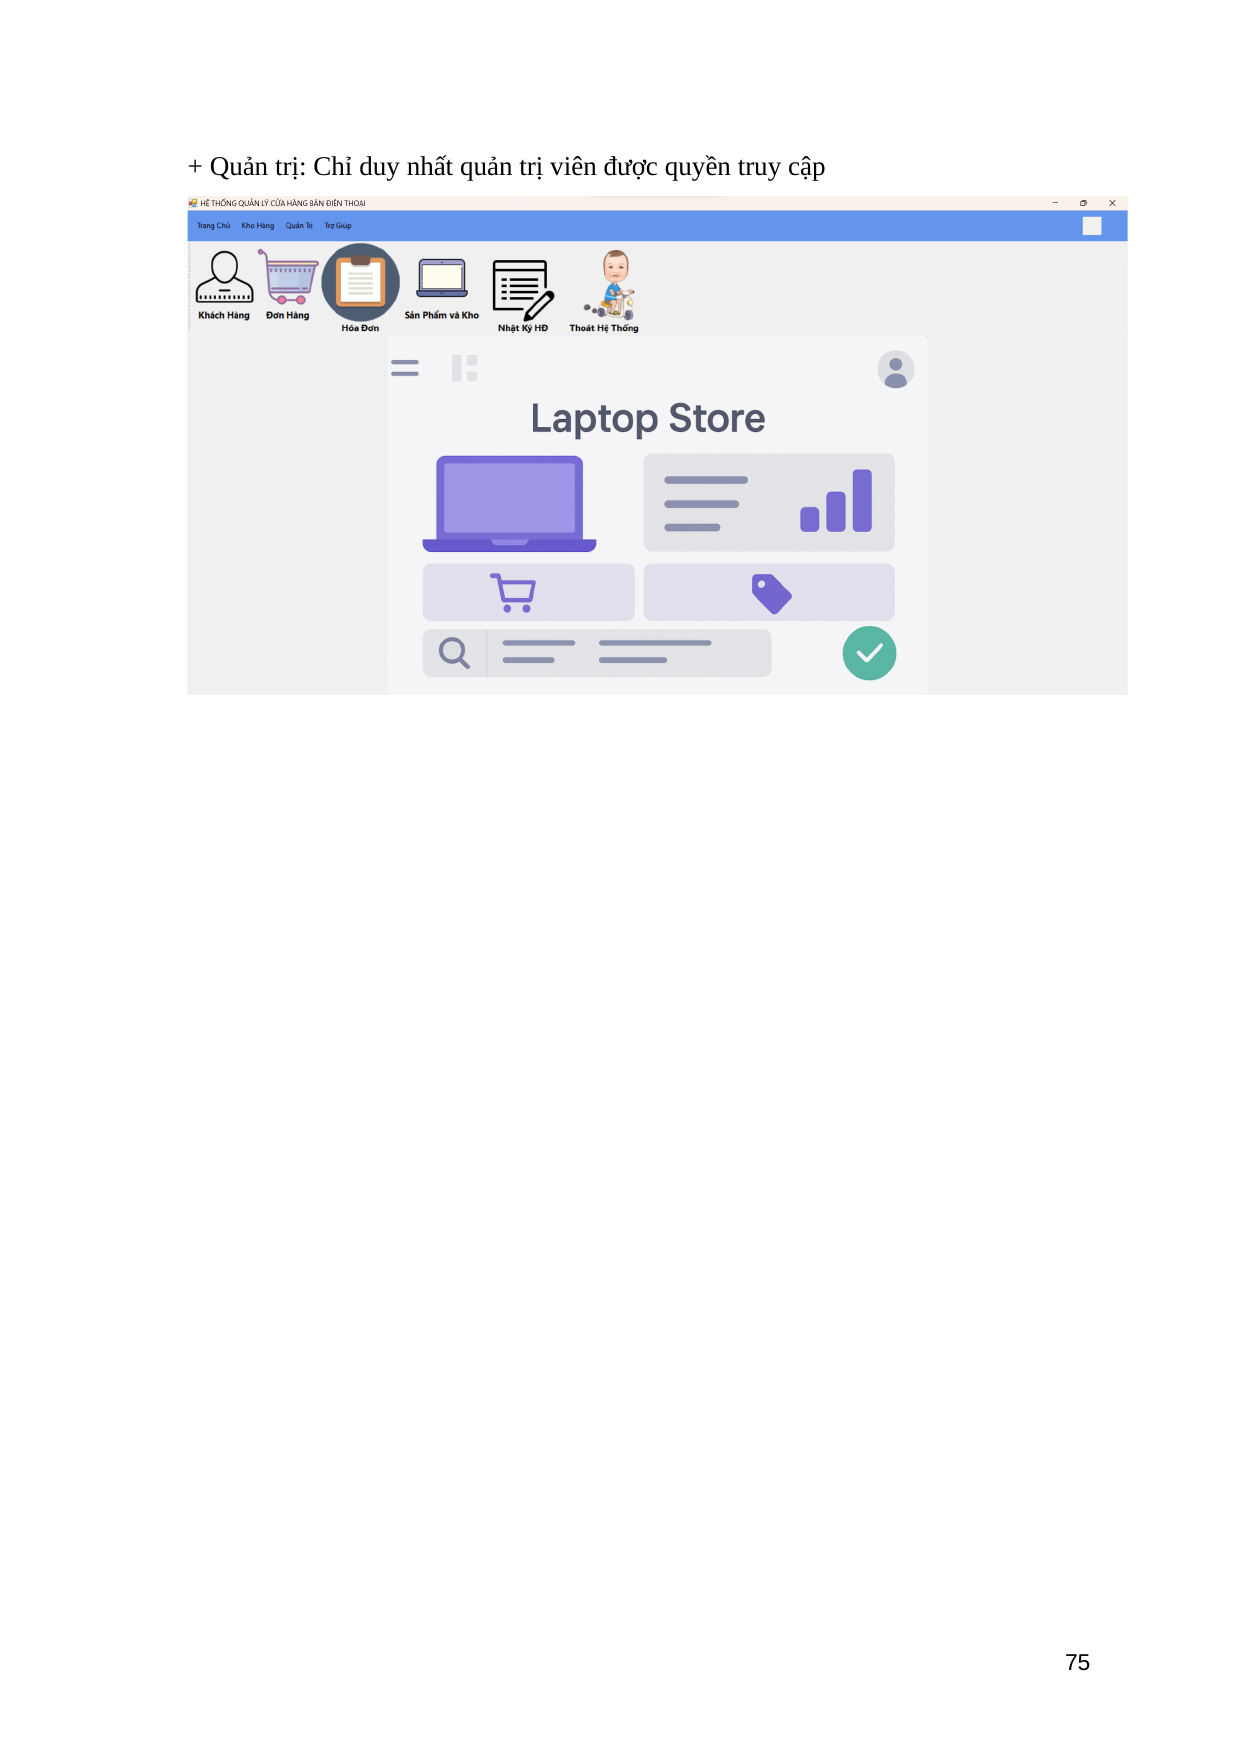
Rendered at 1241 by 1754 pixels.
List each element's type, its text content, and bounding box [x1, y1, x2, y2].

picture [187, 196, 1128, 695]
text + Quản trị: Chỉ duy nhất quản trị viên được quyền truy cập [187, 150, 1090, 181]
